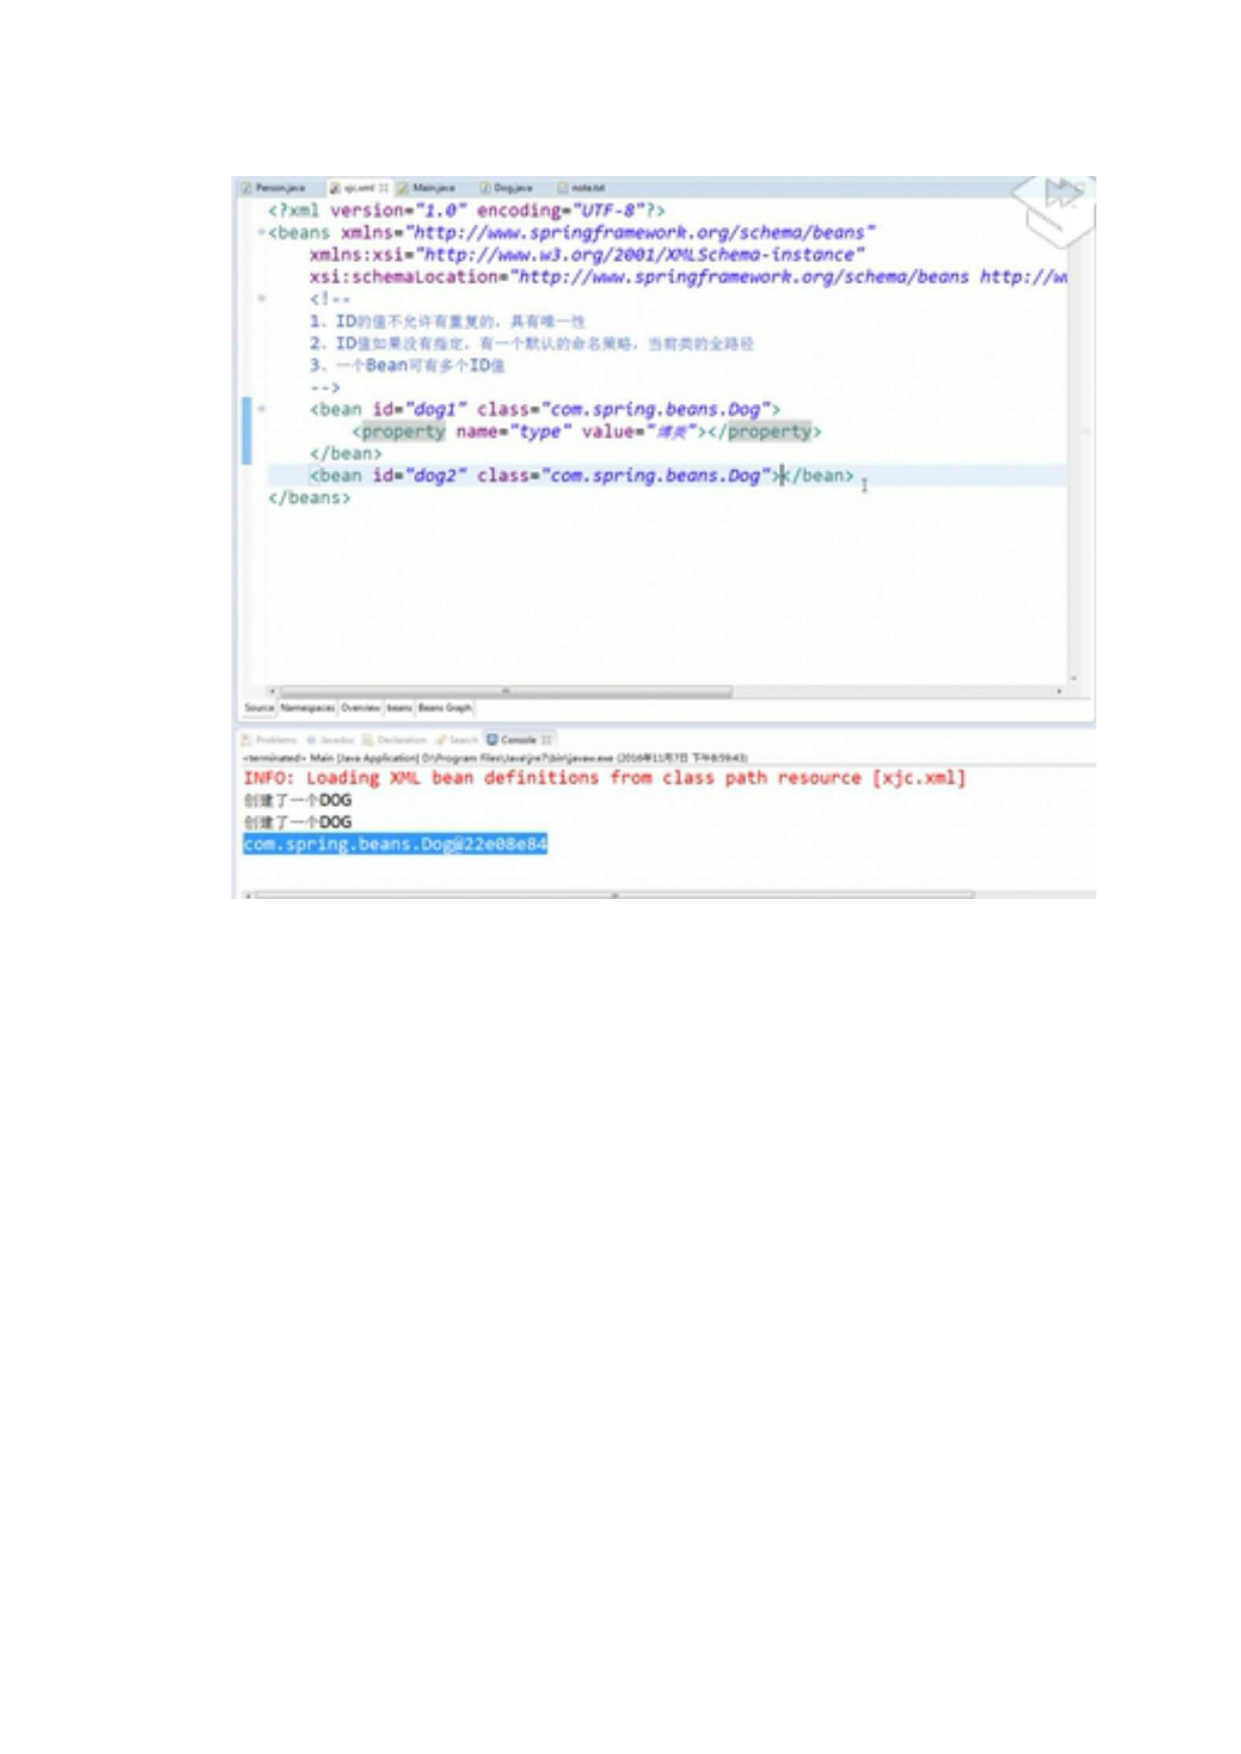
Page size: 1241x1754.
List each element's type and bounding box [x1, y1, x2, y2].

picture [231, 176, 1097, 899]
